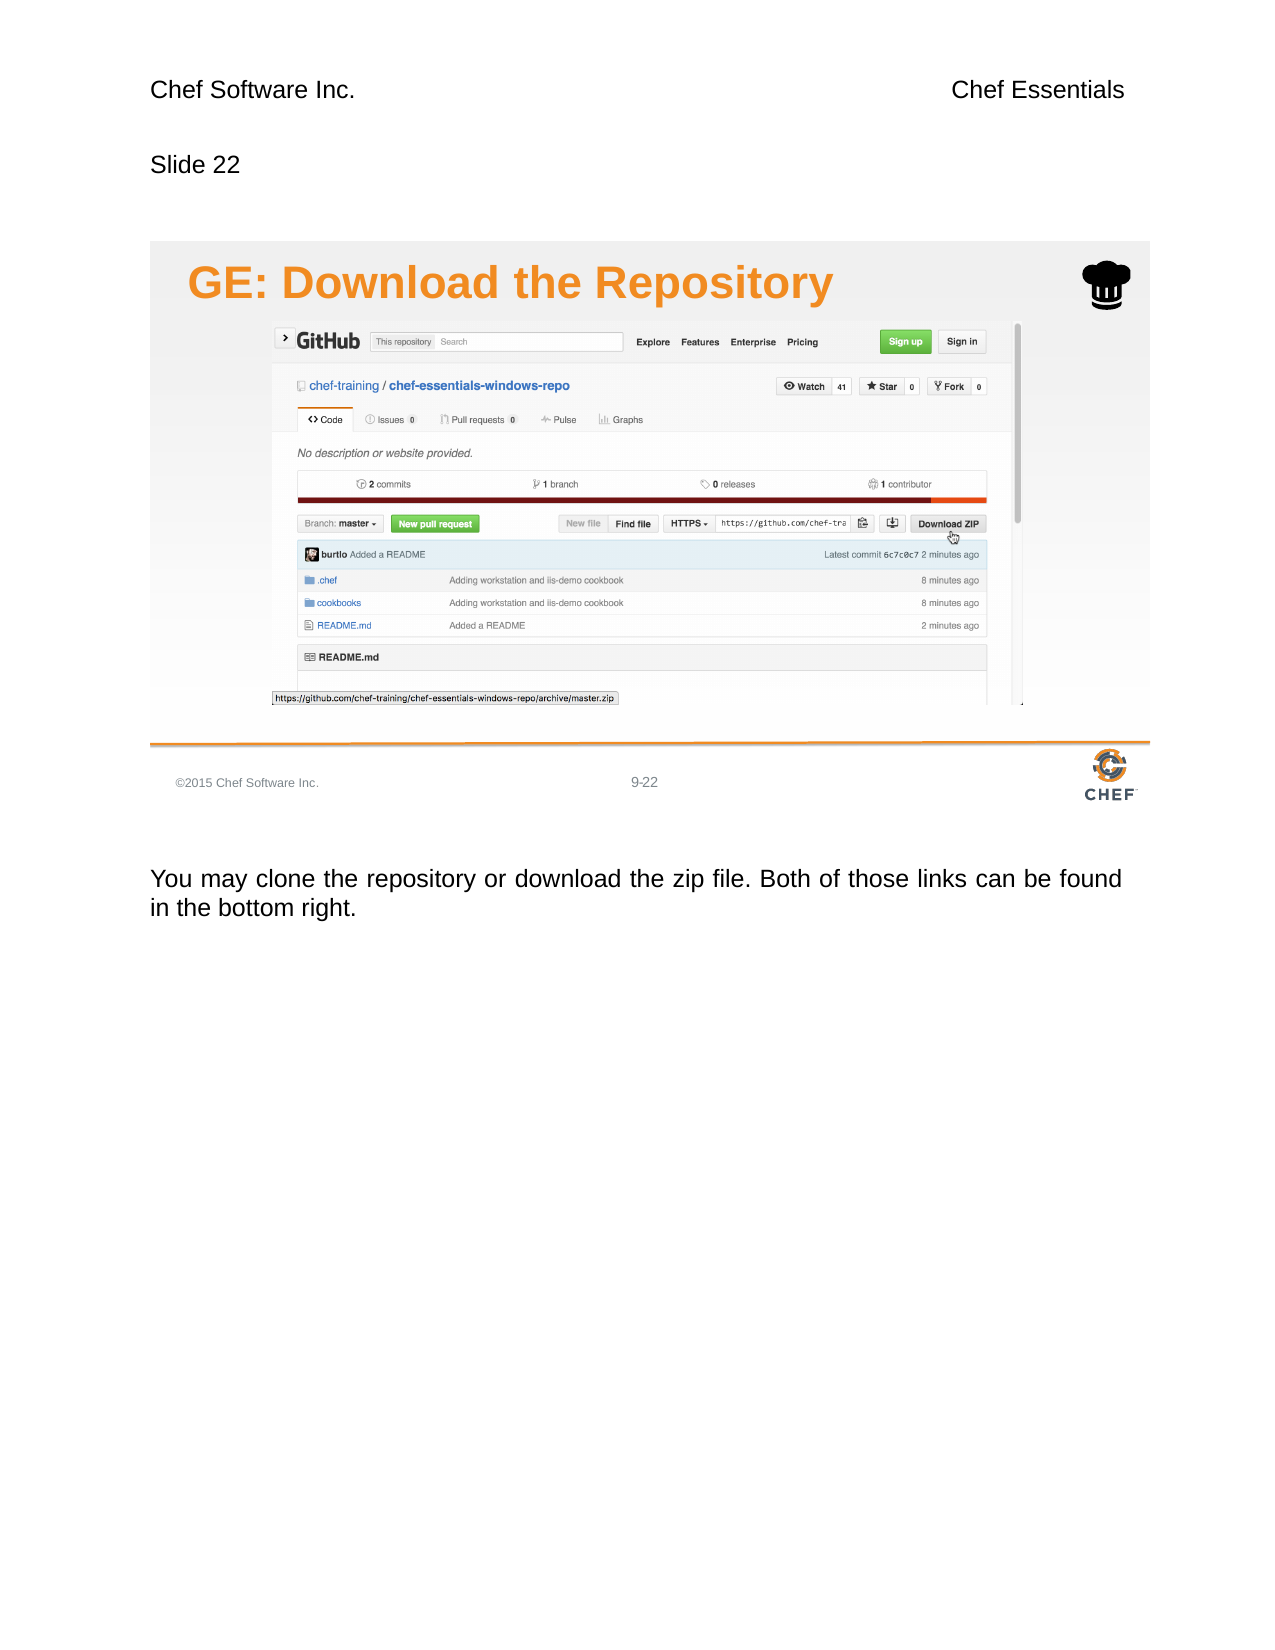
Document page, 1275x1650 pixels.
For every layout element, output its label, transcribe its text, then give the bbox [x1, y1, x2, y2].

text Slide 22 [150, 150, 1125, 179]
text You may clone the repository or download the zip file. Both of those links can be found in the bottom right. [150, 864, 1125, 921]
